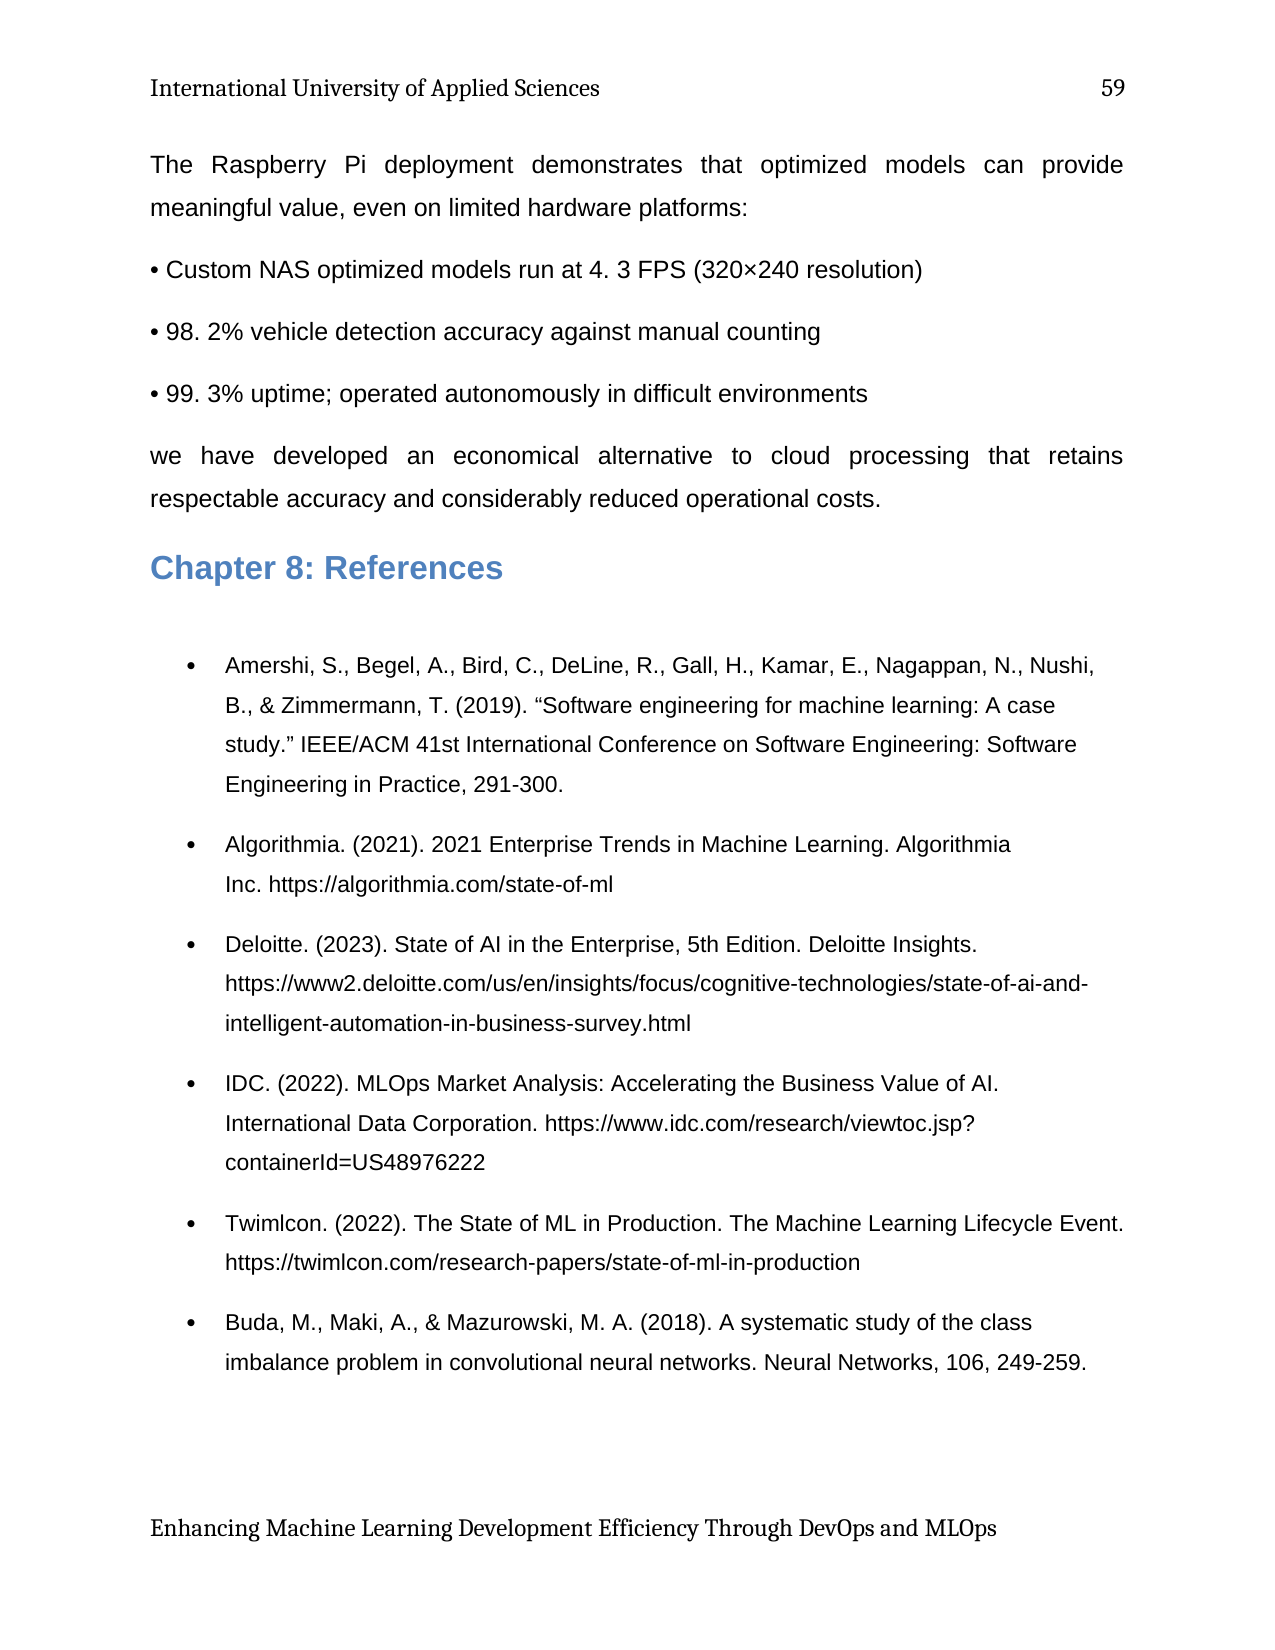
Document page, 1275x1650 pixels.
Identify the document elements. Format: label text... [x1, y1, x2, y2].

text • Custom NAS optimized models run at 4. 3 FPS (320×240 resolution) [150, 255, 1125, 284]
list Twimlcon. (2022). The State of ML in Production. The Machine Learning Lifecycle Event. https://twimlcon.com/research-papers/state-of-ml-in-production [187, 1209, 1125, 1275]
text • 99. 3% uptime; operated autonomously in difficult environments [150, 379, 1125, 407]
list Amershi, S., Begel, A., Bird, C., DeLine, R., Gall, H., Kamar, E., Nagappan, N., Nushi, B., & Zimmermann, T. (2019). “Software engineering for machine learning: A case study.” IEEE/ACM 41st International Conference on Software Engineering: Software Engineering in Practice, 291-300. [187, 652, 1125, 797]
text we have developed an economical alternative to cloud processing that retains respectable accuracy and considerably reduced operational costs. [150, 441, 1125, 512]
subtitle Chapter 8: References [150, 548, 1125, 586]
list IDC. (2022). MLOps Market Analysis: Accelerating the Business Value of AI. International Data Corporation. https://www.idc.com/research/viewtoc.jsp?containerId=US48976222 [187, 1070, 1125, 1176]
list Buda, M., Maki, A., & Mazurowski, M. A. (2018). A systematic study of the class imbalance problem in convolutional neural networks. Neural Networks, 106, 249-259. [187, 1309, 1125, 1375]
list Deloitte. (2023). State of AI in the Enterprise, 5th Edition. Deloitte Insights. https://www2.deloitte.com/us/en/insights/focus/cognitive-technologies/state-of-ai-and-intelligent-automation-in-business-survey.html [187, 931, 1125, 1036]
text The Raspberry Pi deployment demonstrates that optimized models can provide meaningful value, even on limited hardware platforms: [150, 150, 1125, 222]
list Algorithmia. (2021). 2021 Enterprise Trends in Machine Learning. Algorithmia Inc. https://algorithmia.com/state-of-ml [187, 831, 1125, 897]
text • 98. 2% vehicle detection accuracy against manual counting [150, 317, 1125, 346]
